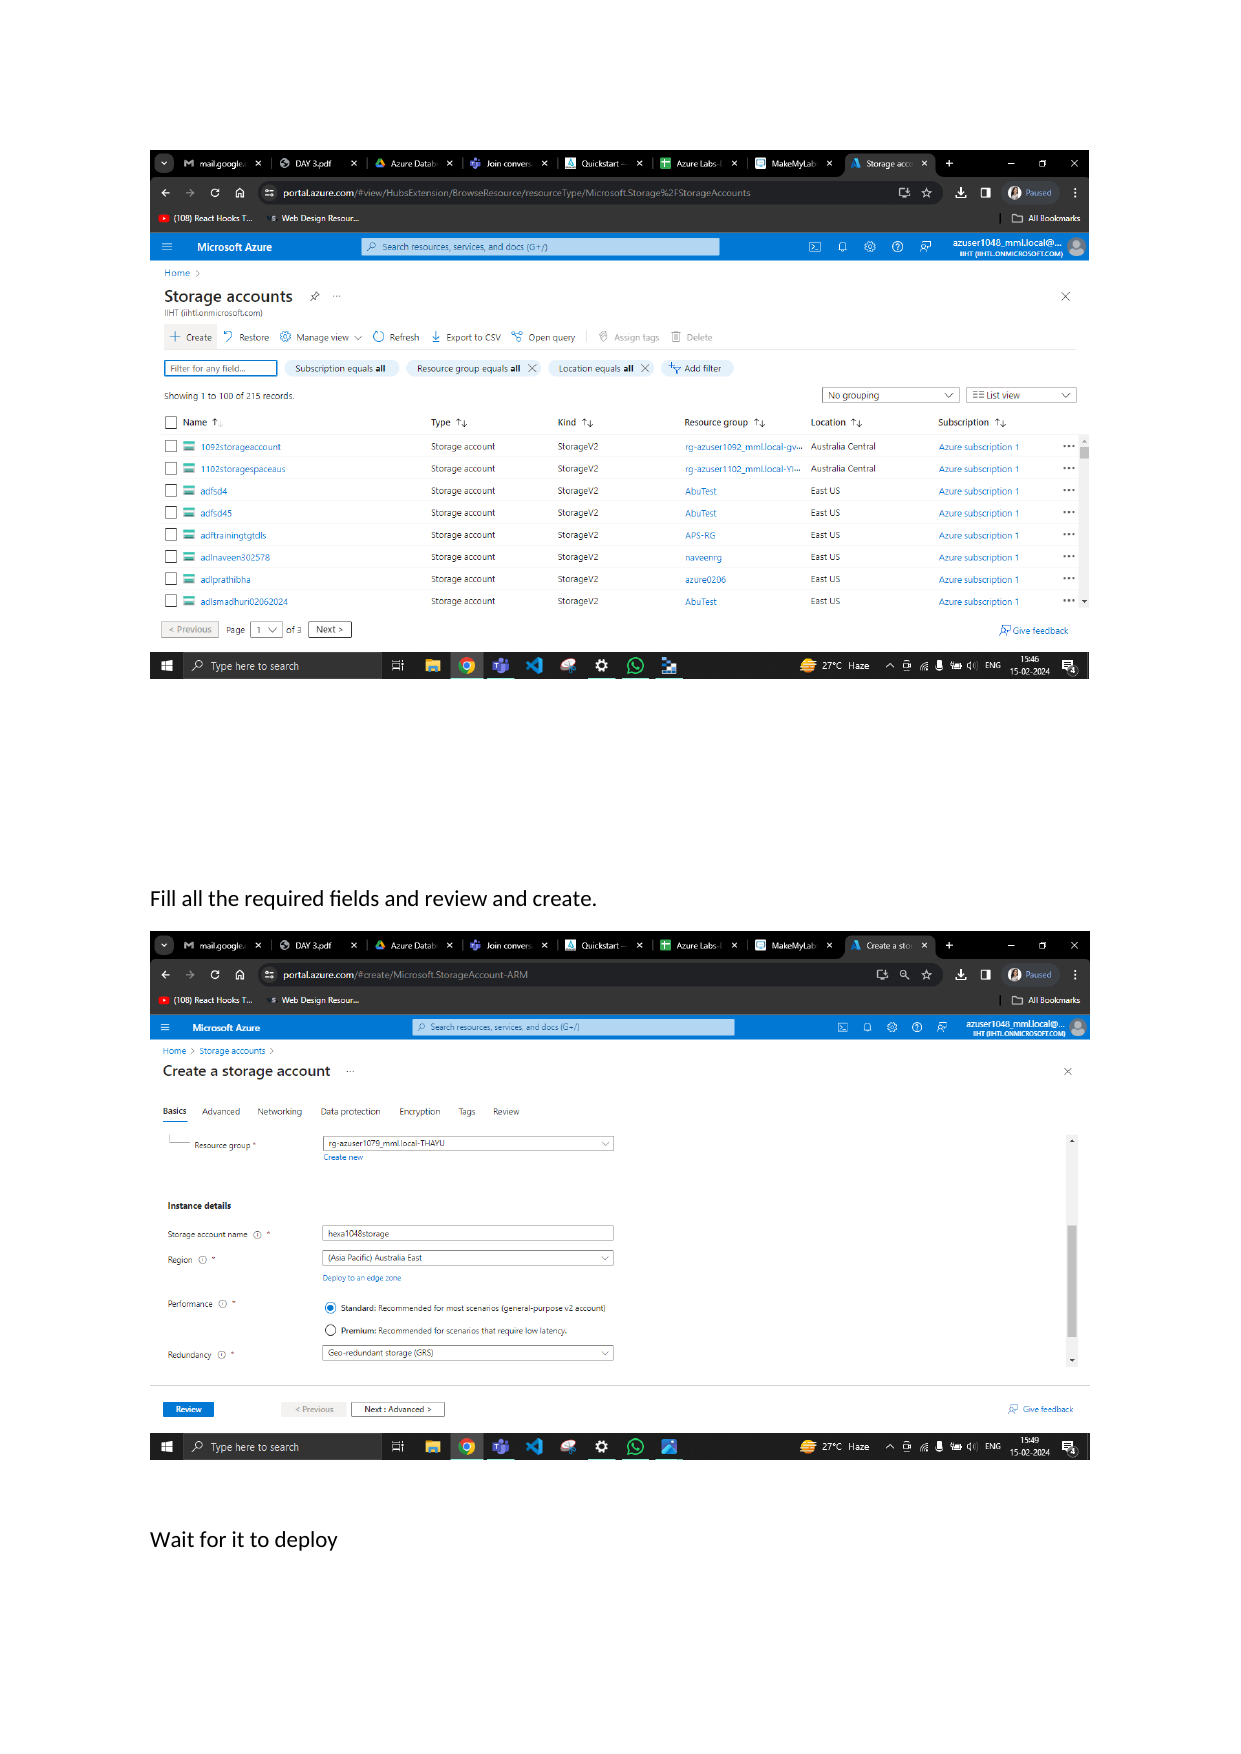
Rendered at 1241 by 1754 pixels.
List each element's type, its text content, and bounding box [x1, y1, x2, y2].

picture [150, 931, 1090, 1460]
text Wait for it to deploy [150, 1525, 1090, 1553]
picture [150, 150, 1089, 679]
text Fill all the required fields and review and create. [150, 884, 1090, 912]
